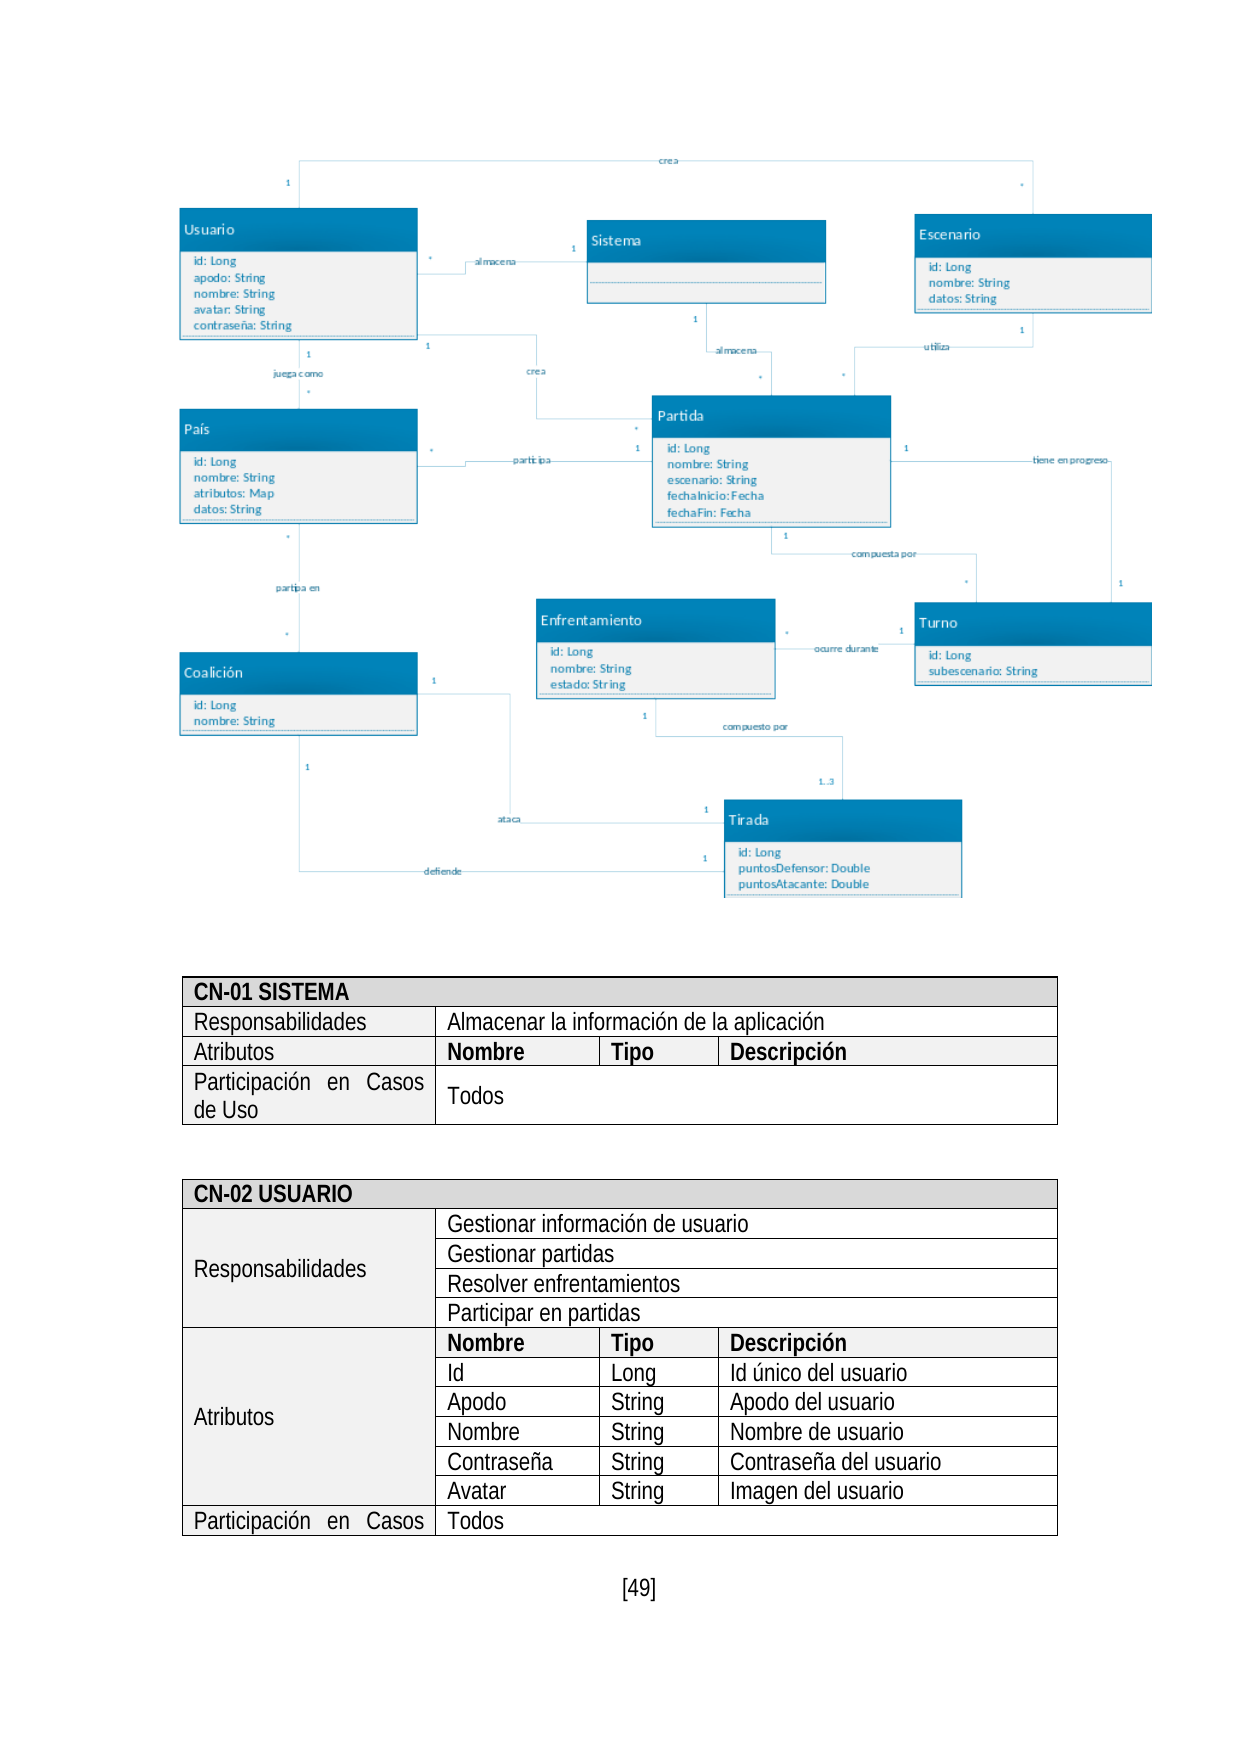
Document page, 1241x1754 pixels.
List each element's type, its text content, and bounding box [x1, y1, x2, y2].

table_cell String [600, 1447, 718, 1475]
table_cell Resolver enfrentamientos [436, 1269, 1057, 1297]
table_cell Descripción [719, 1328, 1057, 1357]
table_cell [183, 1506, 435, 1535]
table_cell Participar en partidas [436, 1298, 1057, 1327]
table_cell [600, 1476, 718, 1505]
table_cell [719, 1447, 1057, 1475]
table_cell String [600, 1387, 718, 1416]
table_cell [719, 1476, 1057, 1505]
table_cell Atributos [183, 1037, 435, 1065]
table_cell Nombre [436, 1328, 599, 1357]
table_cell Nombre [436, 1037, 599, 1065]
table_cell Nombre [436, 1417, 599, 1446]
table_cell Todos [436, 1066, 1057, 1124]
table_cell Responsabilidades [183, 1007, 435, 1036]
table_cell Id [436, 1358, 599, 1386]
table_cell String [600, 1417, 718, 1446]
table_header CN-02 USUARIO [183, 1180, 1057, 1208]
table_cell Long [600, 1358, 718, 1386]
table_cell Participación en Casos de Uso [183, 1066, 435, 1124]
table_cell Id único del usuario [719, 1358, 1057, 1386]
table_cell Apodo del usuario [719, 1387, 1057, 1416]
table_cell Contraseña [436, 1447, 599, 1475]
table_cell Tipo [600, 1328, 718, 1357]
table_header CN-01 SISTEMA [183, 978, 1057, 1006]
table_cell Descripción [719, 1037, 1057, 1065]
table_cell Nombre de usuario [719, 1417, 1057, 1446]
table_cell Gestionar partidas [436, 1239, 1057, 1267]
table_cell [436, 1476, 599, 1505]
table_cell Tipo [600, 1037, 718, 1065]
table_cell Almacenar la información de la aplicación [436, 1007, 1057, 1036]
table_cell Responsabilidades [183, 1209, 435, 1327]
table_cell Atributos [183, 1328, 435, 1505]
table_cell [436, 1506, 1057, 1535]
table_cell Gestionar información de usuario [436, 1209, 1057, 1238]
table_cell Apodo [436, 1387, 599, 1416]
